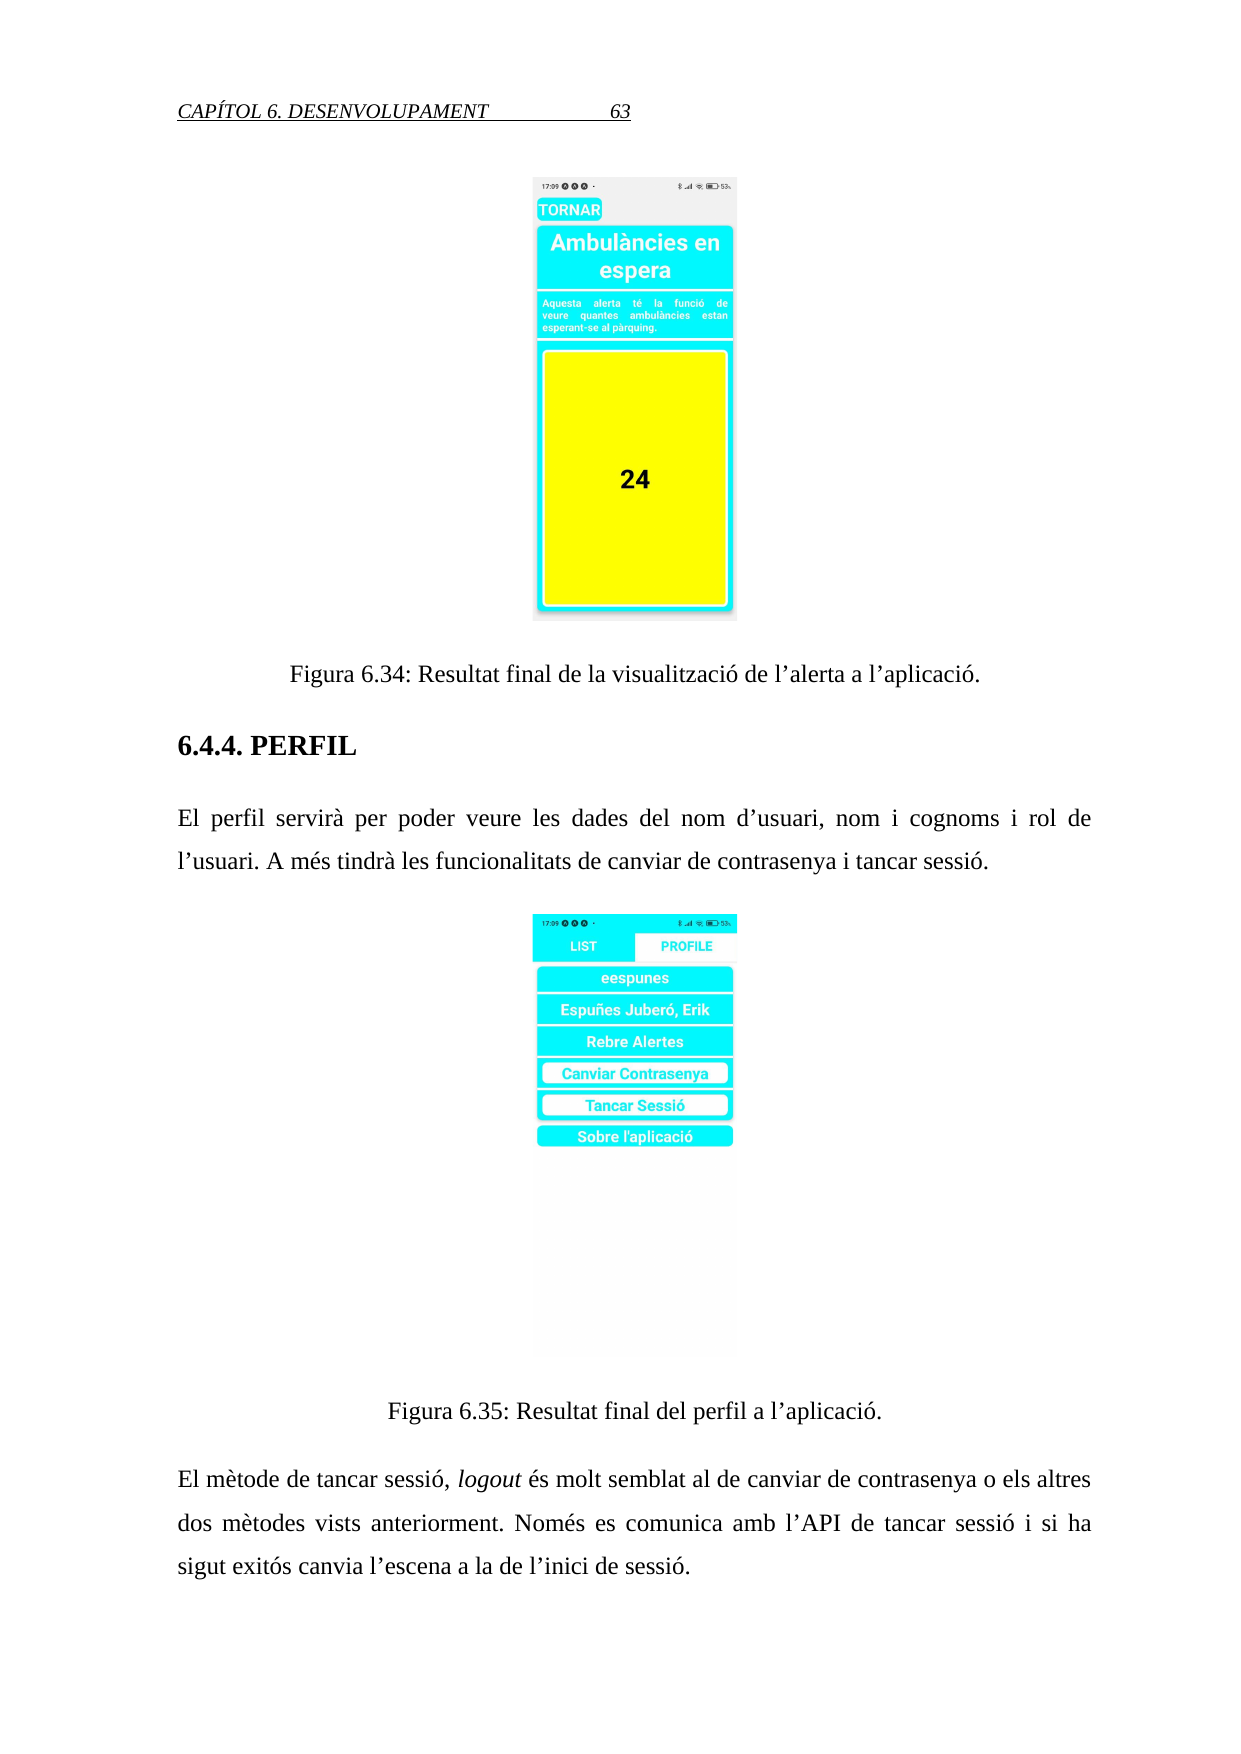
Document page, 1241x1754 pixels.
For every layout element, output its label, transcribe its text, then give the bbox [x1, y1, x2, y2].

picture [532, 914, 738, 1357]
picture [532, 177, 738, 621]
text El perfil servirà per poder veure les dades del nom d’usuari, nom i cognoms i rol de l’usuari. A més tindrà les funcionalitats de canviar de contrasenya i tancar sessió. [177, 803, 1092, 875]
text El mètode de tancar sessió, logout és molt semblat al de canviar de contrasenya o els altres dos mètodes vists anteriorment. Només es comunica amb l’API de tancar sessió i si ha sigut exitós canvia l’escena a la de l’inici de sessió. [177, 1464, 1092, 1579]
subtitle PERFIL [177, 728, 1092, 761]
